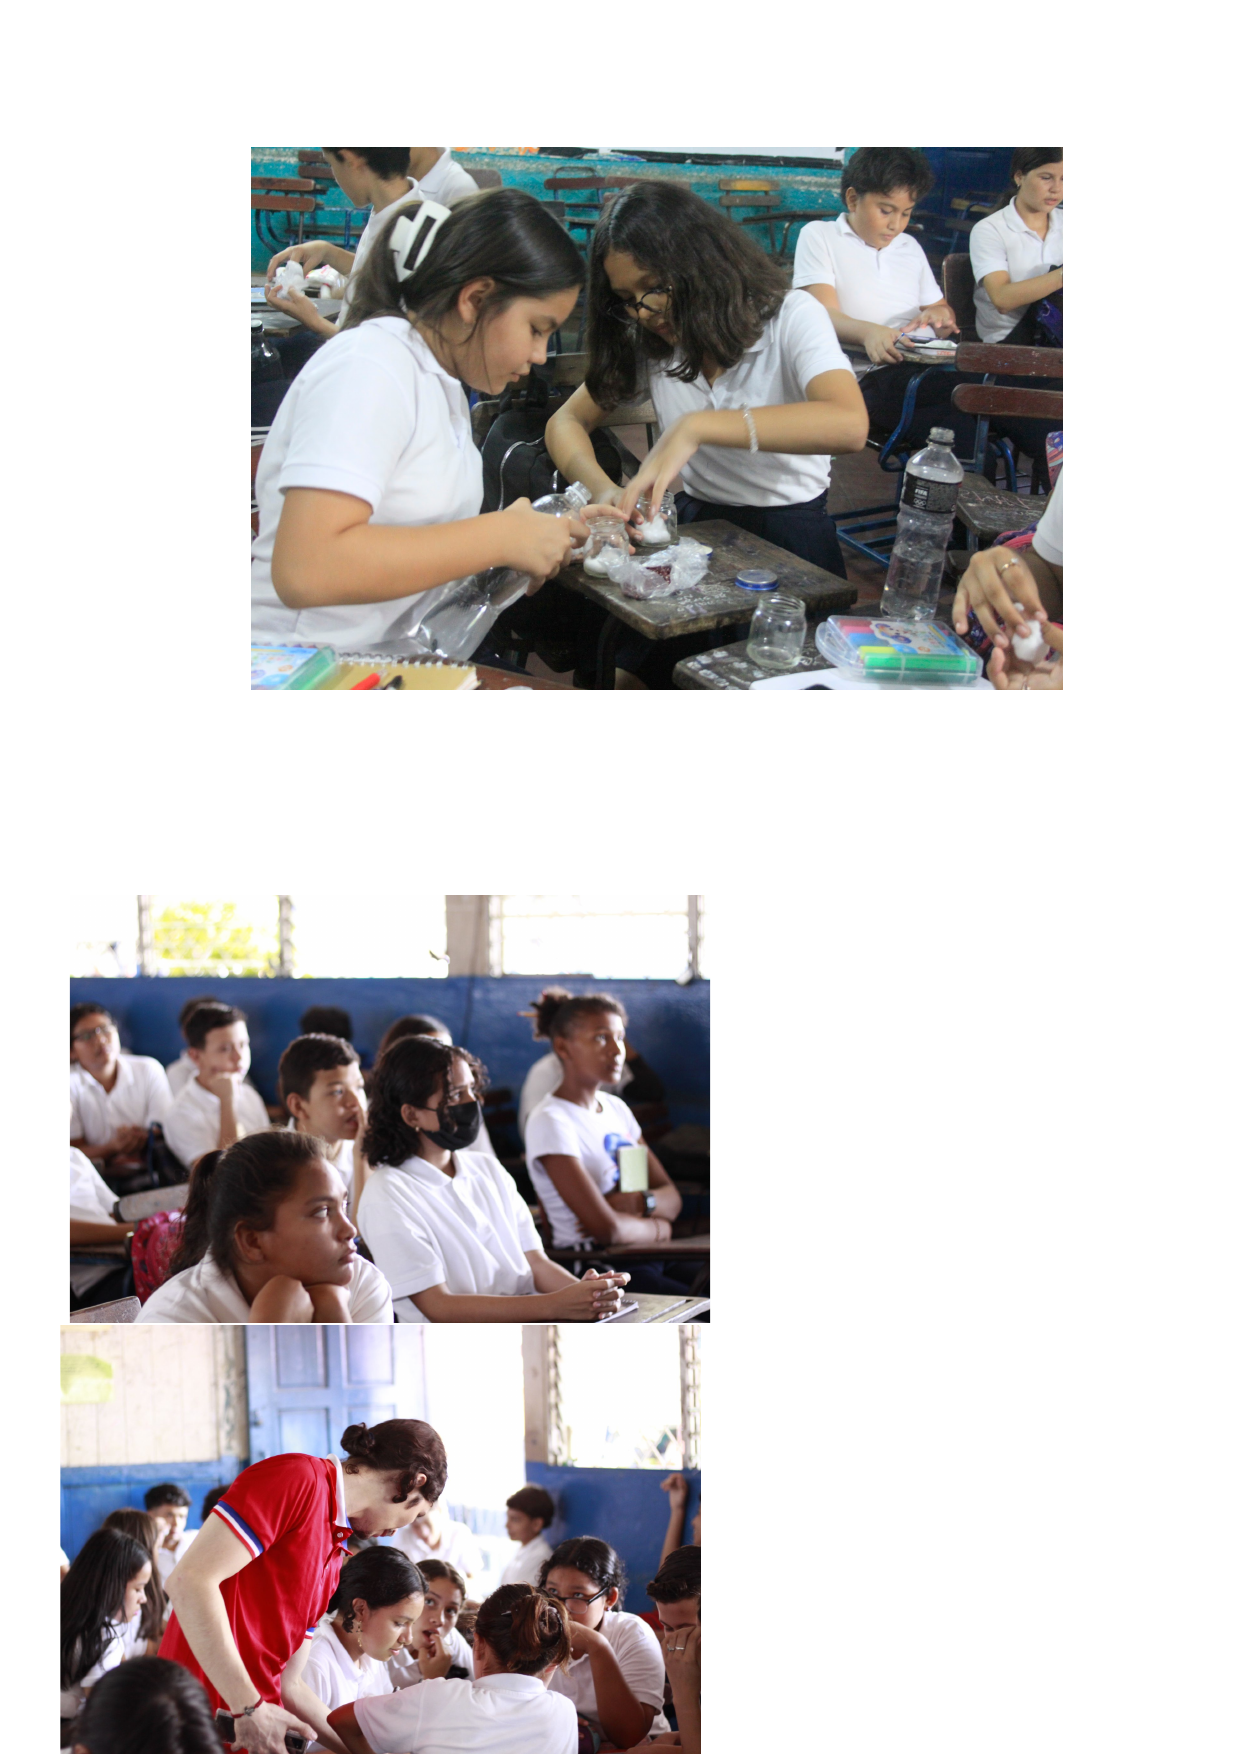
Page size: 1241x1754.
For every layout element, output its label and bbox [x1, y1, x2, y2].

picture [69, 895, 711, 1323]
picture [60, 1325, 701, 1754]
picture [251, 147, 1063, 690]
